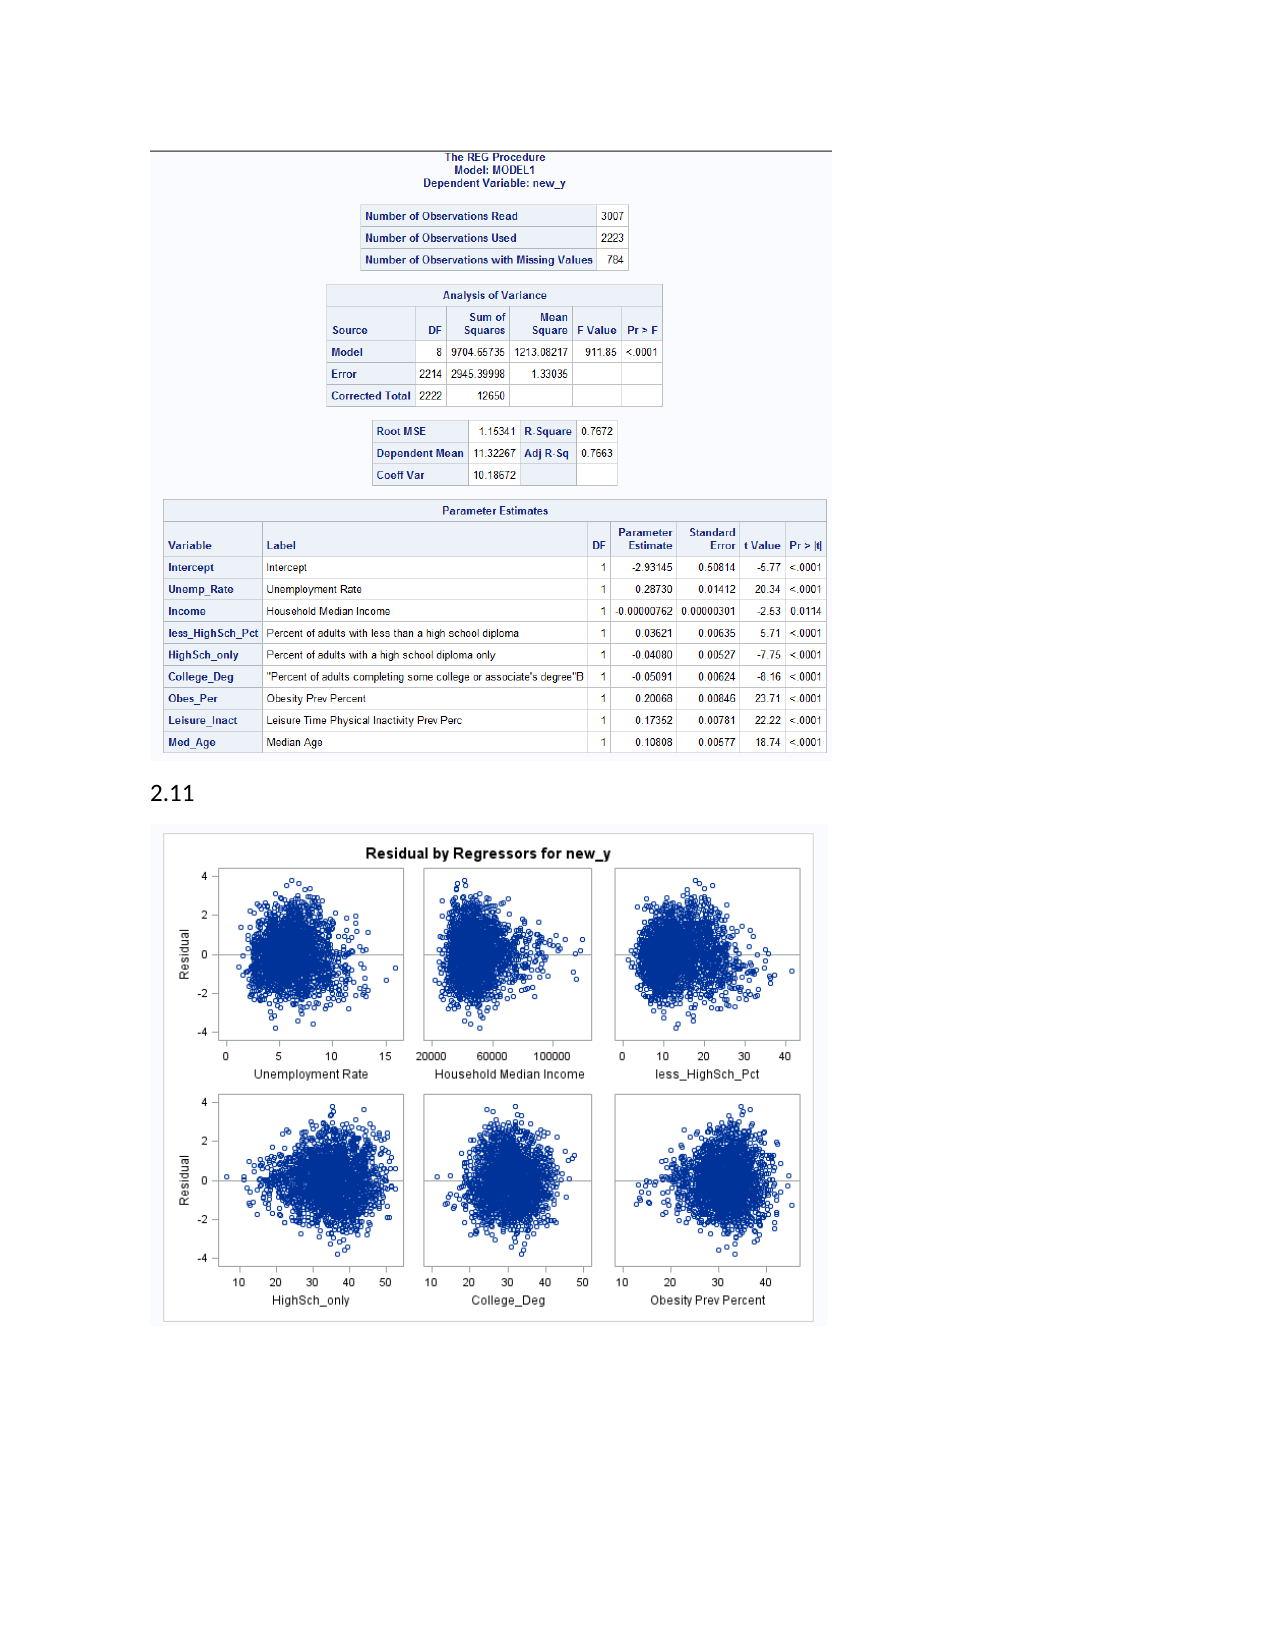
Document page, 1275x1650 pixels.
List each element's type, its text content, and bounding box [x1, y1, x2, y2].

picture [150, 150, 832, 761]
picture [150, 824, 828, 1326]
text 2.11 [150, 778, 1125, 808]
